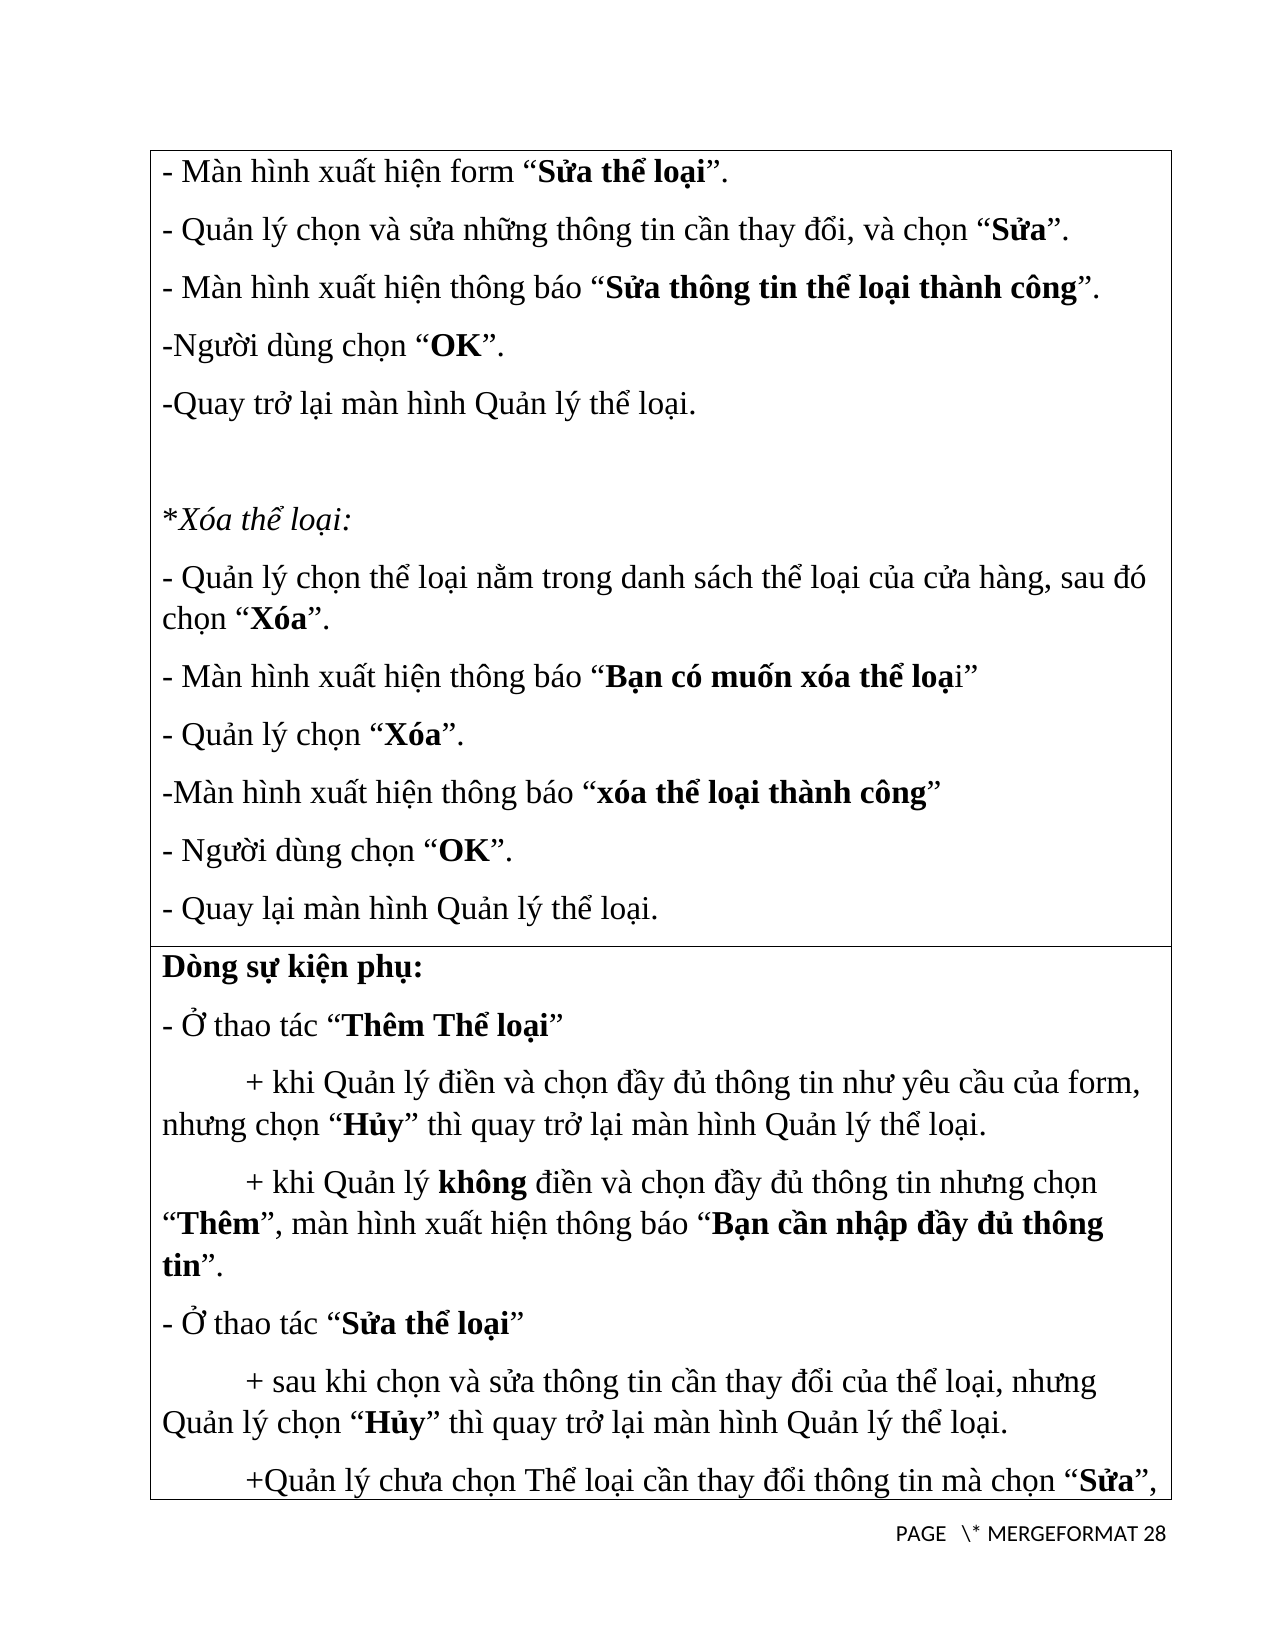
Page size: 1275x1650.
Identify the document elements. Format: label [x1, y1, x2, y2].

table_cell [151, 947, 1171, 1499]
table_cell [151, 151, 1171, 946]
